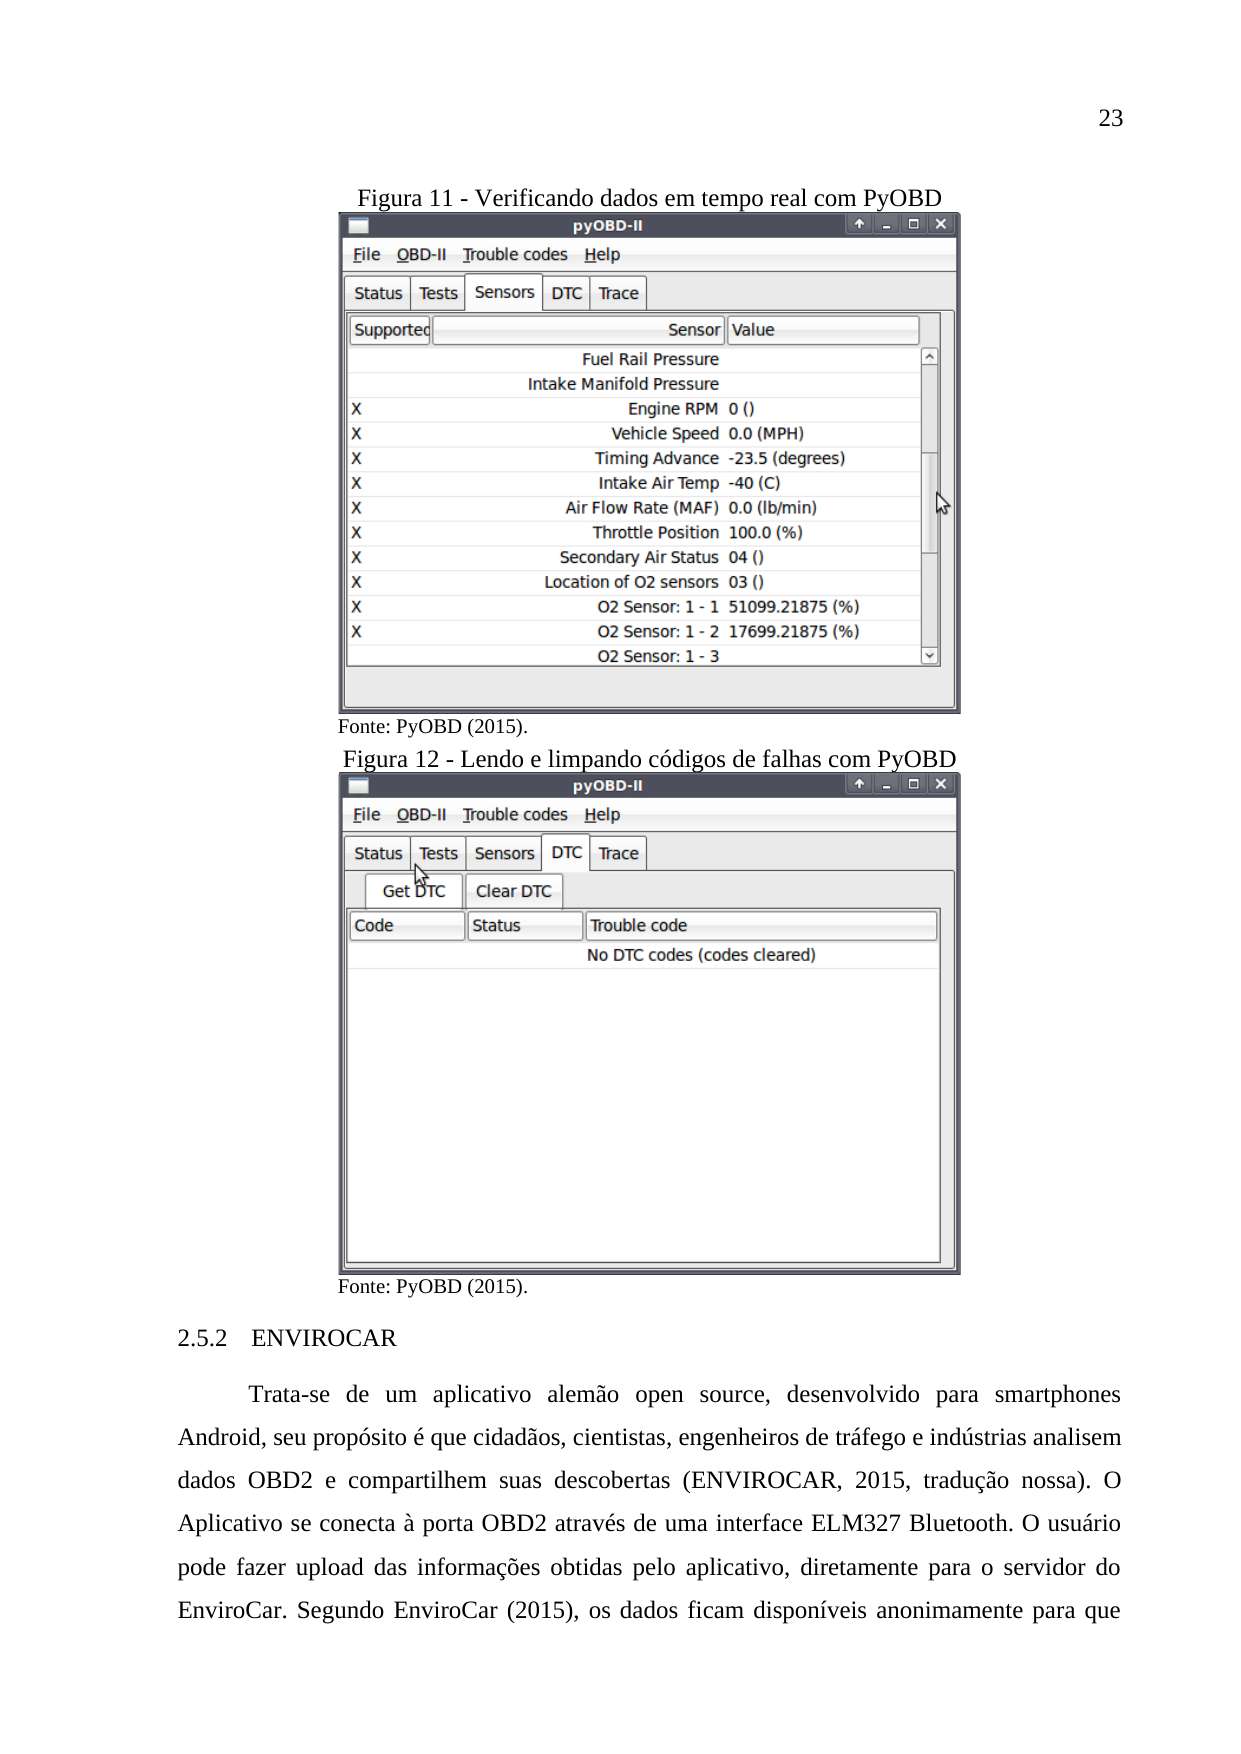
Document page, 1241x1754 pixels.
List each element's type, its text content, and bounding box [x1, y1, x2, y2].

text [177, 1379, 1122, 1623]
picture [338, 772, 961, 1275]
text Fonte: PyOBD (2015). [177, 714, 1122, 738]
picture [338, 212, 961, 714]
text Figura 11 - Verificando dados em tempo real com PyOBD [177, 183, 1122, 212]
text Figura 12 - Lendo e limpando códigos de falhas com PyOBD [177, 744, 1122, 773]
text Fonte: PyOBD (2015). [177, 1274, 1122, 1298]
subtitle ENVIROCAR [177, 1323, 1122, 1352]
